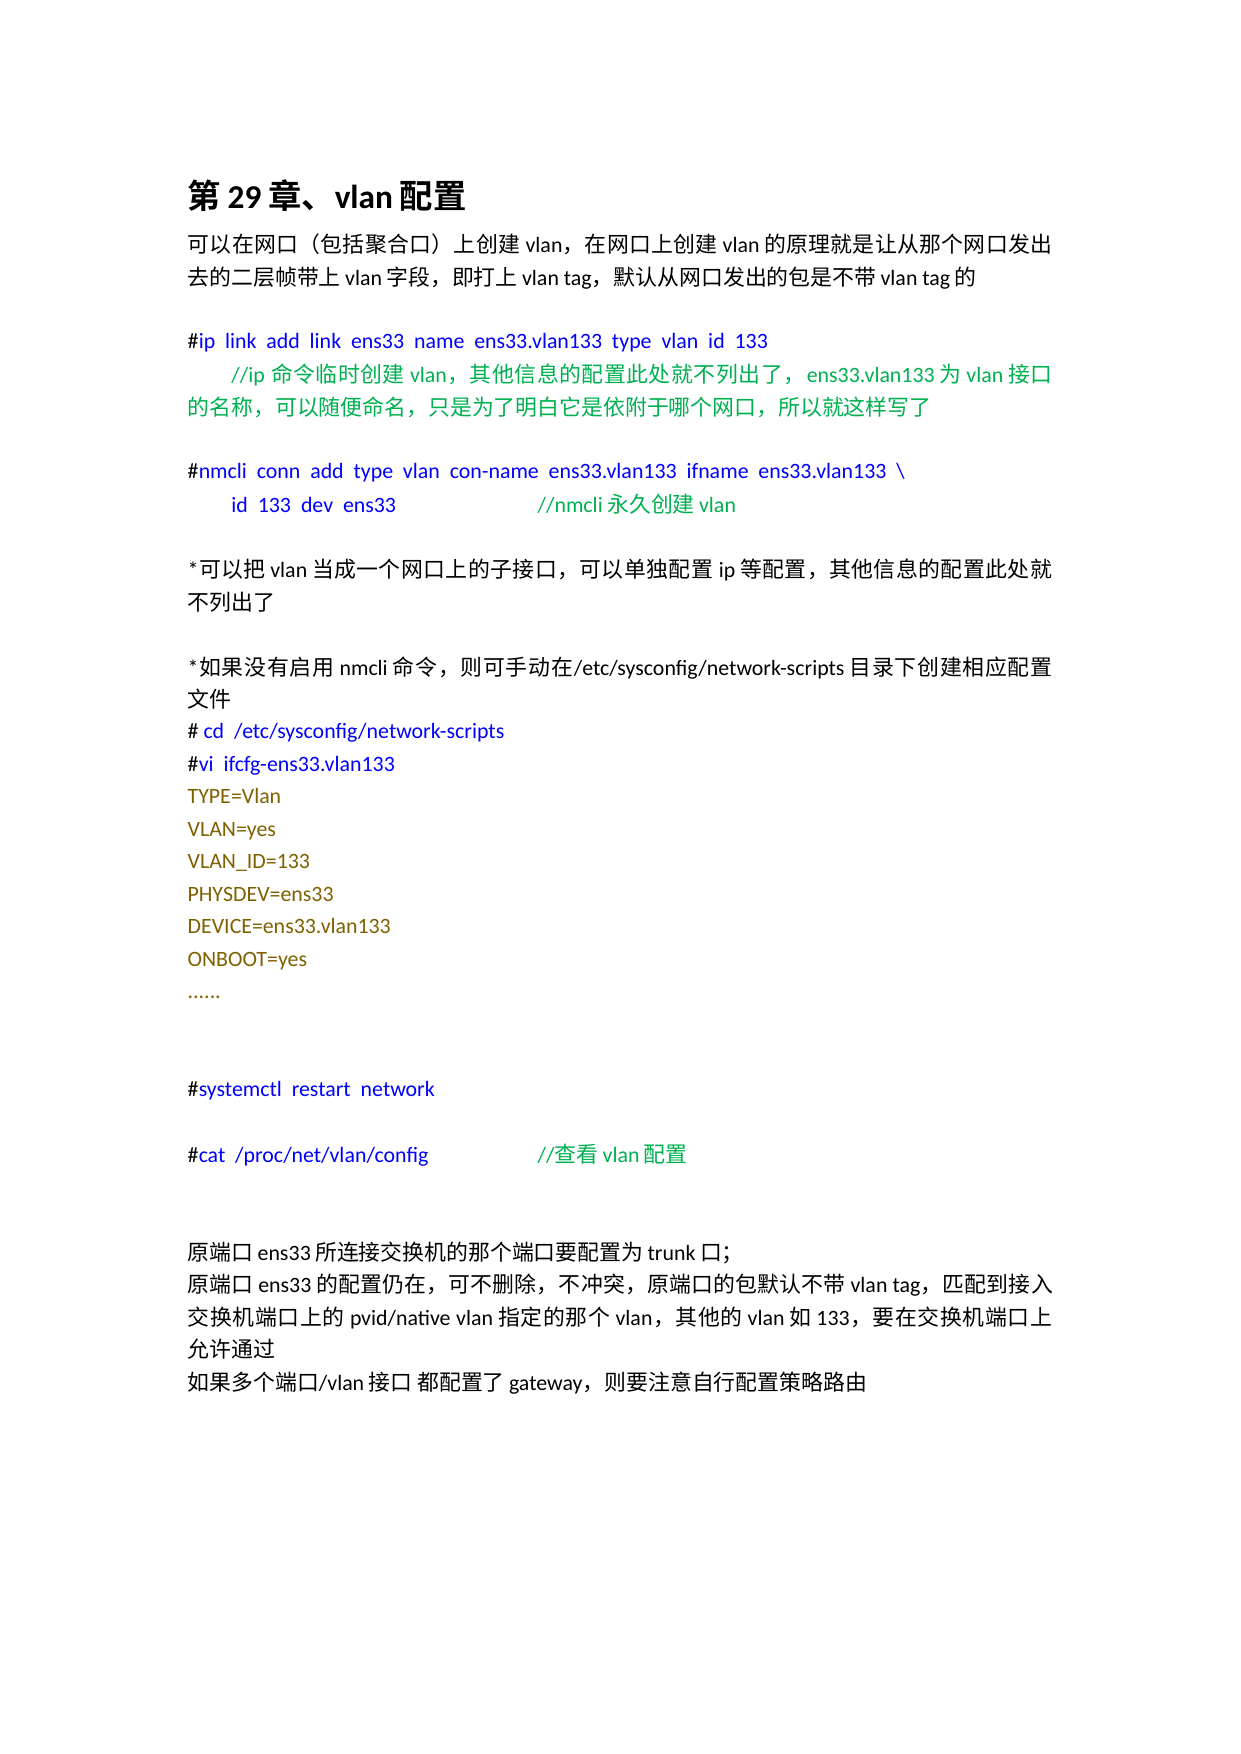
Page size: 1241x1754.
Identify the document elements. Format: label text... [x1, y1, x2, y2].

text #nmcli conn add type vlan con-name ens33.vlan133 ifname ens33.vlan133 \ [187, 454, 1053, 487]
text //ip 命令临时创建vlan，其他信息的配置此处就不列出了，ens33.vlan133为vlan接口的名称，可以随便命名，只是为了明白它是依附于哪个网口，所以就这样写了 [187, 357, 1053, 422]
text PHYSDEV=ens33 [187, 877, 1053, 909]
text #ip link add link ens33 name ens33.vlan133 type vlan id 133 [187, 324, 1053, 357]
text 第29章、vlan配置 [187, 162, 1053, 227]
text ...... [187, 974, 1053, 1007]
text 如果多个端口/vlan接口 都配置了gateway，则要注意自行配置策略路由 [187, 1364, 1053, 1397]
text ONBOOT=yes [187, 942, 1053, 974]
text #vi ifcfg-ens33.vlan133 [187, 747, 1053, 779]
text VLAN_ID=133 [187, 844, 1053, 877]
text # cd /etc/sysconfig/network-scripts [187, 714, 1053, 747]
text 原端口ens33的配置仍在，可不删除，不冲突，原端口的包默认不带vlan tag，匹配到接入交换机端口上的pvid/native vlan指定的那个vlan，其他的vlan如133，要在交换机端口上允许通过 [187, 1267, 1053, 1364]
text VLAN=yes [187, 812, 1053, 844]
text id 133 dev ens33 //nmcli永久创建vlan [187, 487, 1053, 519]
text *如果没有启用nmcli命令，则可手动在/etc/sysconfig/network-scripts目录下创建相应配置文件 [187, 649, 1053, 714]
text #systemctl restart network [187, 1072, 1053, 1104]
text 原端口ens33所连接交换机的那个端口要配置为trunk口； [187, 1234, 1053, 1267]
text TYPE=Vlan [187, 779, 1053, 812]
text 可以在网口（包括聚合口）上创建vlan，在网口上创建vlan的原理就是让从那个网口发出去的二层帧带上vlan字段，即打上vlan tag，默认从网口发出的包是不带vlan tag的 [187, 227, 1053, 292]
text DEVICE=ens33.vlan133 [187, 909, 1053, 942]
text *可以把vlan当成一个网口上的子接口，可以单独配置ip等配置，其他信息的配置此处就不列出了 [187, 552, 1053, 617]
text #cat /proc/net/vlan/config //查看vlan配置 [187, 1137, 1053, 1169]
